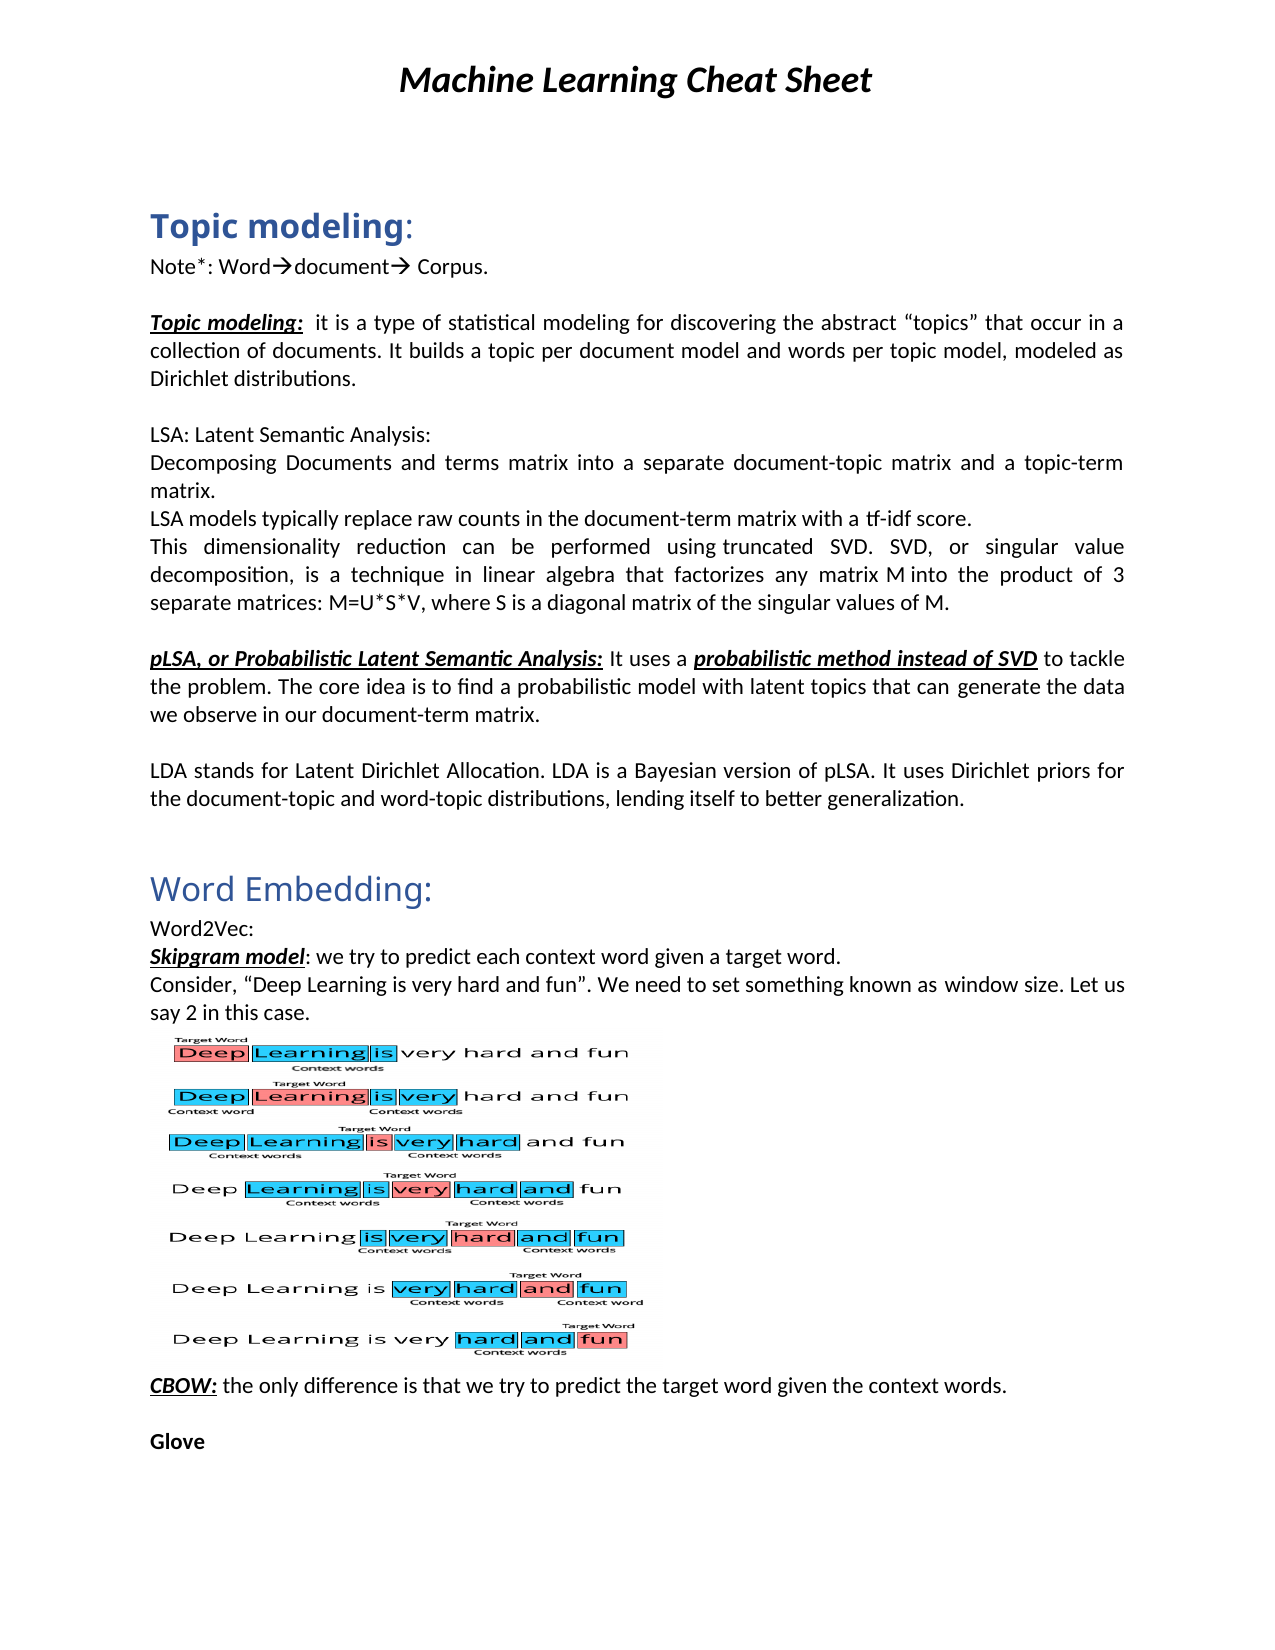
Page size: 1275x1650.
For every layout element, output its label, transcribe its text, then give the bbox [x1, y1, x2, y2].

text Note*: Worddocument Corpus. [150, 252, 1125, 280]
text LSA models typically replace raw counts in the document-term matrix with a tf-idf score. [150, 504, 1125, 532]
text Decomposing Documents and terms matrix into a separate document-topic matrix and a topic-term matrix. [150, 448, 1125, 504]
text Word2Vec: [150, 914, 1125, 942]
text Consider, “Deep Learning is very hard and fun”. We need to set something known as window size. Let us say 2 in this case. [150, 970, 1125, 1026]
text Topic modeling: it is a type of statistical modeling for discovering the abstract “topics” that occur in a collection of documents. It builds a topic per document model and words per topic model, modeled as Dirichlet distributions. [150, 308, 1125, 392]
subtitle Topic modeling: [150, 203, 1125, 248]
picture [150, 1026, 663, 1371]
text Skipgram model: we try to predict each context word given a target word. [150, 942, 1125, 970]
text pLSA, or Probabilistic Latent Semantic Analysis: It uses a probabilistic method instead of SVD to tackle the problem. The core idea is to find a probabilistic model with latent topics that can generate the data we observe in our document-term matrix. [150, 644, 1125, 728]
text LDA stands for Latent Dirichlet Allocation. LDA is a Bayesian version of pLSA. It uses Dirichlet priors for the document-topic and word-topic distributions, lending itself to better generalization. [150, 756, 1125, 812]
text This dimensionality reduction can be performed using truncated SVD. SVD, or singular value decomposition, is a technique in linear algebra that factorizes any matrix M into the product of 3 separate matrices: M=U*S*V, where S is a diagonal matrix of the singular values of M. [150, 532, 1125, 616]
text Glove [150, 1427, 1125, 1455]
subtitle Word Embedding: [150, 865, 1125, 911]
text CBOW: the only difference is that we try to predict the target word given the context words. [150, 1371, 1125, 1399]
text LSA: Latent Semantic Analysis: [150, 420, 1125, 448]
